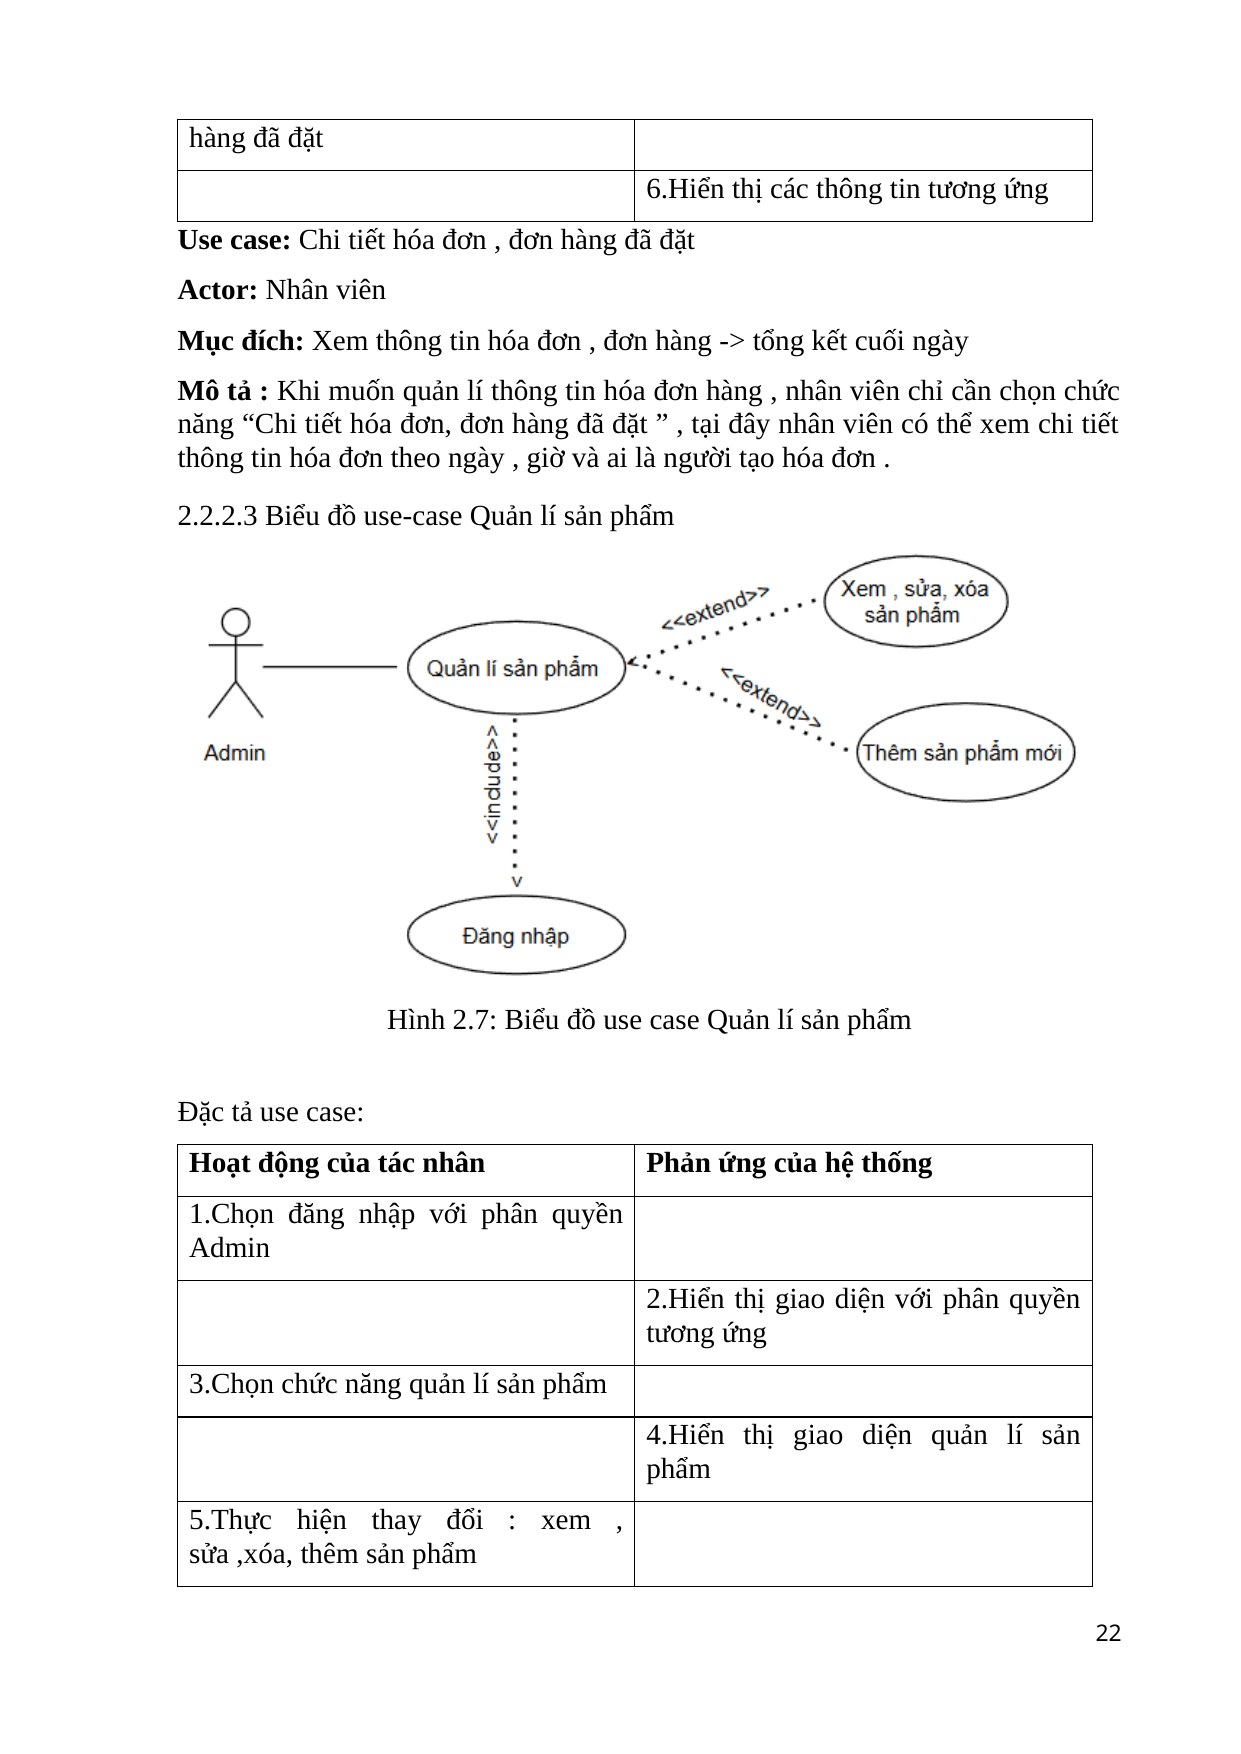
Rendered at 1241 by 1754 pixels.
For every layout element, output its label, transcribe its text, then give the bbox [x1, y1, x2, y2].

text Hình 2.7: Biểu đồ use case Quản lí sản phẩm [177, 1002, 1121, 1036]
text Actor: Nhân viên [177, 272, 1121, 306]
table_cell [178, 171, 634, 221]
table_header Hoạt động của tác nhân [178, 1145, 634, 1196]
subtitle 2.2.2.3 Biểu đồ use-case Quản lí sản phẩm [177, 498, 1121, 532]
table_cell [178, 1418, 634, 1501]
text Mô tả : Khi muốn quản lí thông tin hóa đơn hàng , nhân viên chỉ cần chọn chức năng “Chi tiết hóa đơn, đơn hàng đã đặt ” , tại đây nhân viên có thể xem chi tiết thông tin hóa đơn theo ngày , giờ và ai là người tạo hóa đơn . [177, 373, 1121, 473]
table_cell [635, 120, 1092, 170]
table_cell 5.Thực hiện thay đổi : xem , sửa ,xóa, thêm sản phẩm [178, 1502, 634, 1586]
table_cell [635, 1502, 1092, 1586]
table_cell 1.Chọn đăng nhập với phân quyền Admin [178, 1197, 634, 1280]
table_cell [635, 1366, 1092, 1416]
table_cell 4.Hiển thị giao diện quản lí sản phẩm [635, 1418, 1092, 1501]
table_cell [635, 1197, 1092, 1280]
table_cell 2.Hiển thị giao diện với phân quyền tương ứng [635, 1281, 1092, 1365]
table_cell [178, 1281, 634, 1365]
table_cell 6.Hiển thị các thông tin tương ứng [635, 171, 1092, 221]
picture [177, 532, 1093, 986]
table_cell 3.Chọn chức năng quản lí sản phẩm [178, 1366, 634, 1416]
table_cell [178, 120, 634, 170]
text Mục đích: Xem thông tin hóa đơn , đơn hàng -> tổng kết cuối ngày [177, 323, 1121, 356]
text Use case: Chi tiết hóa đơn , đơn hàng đã đặt [177, 222, 1121, 256]
text Đặc tả use case: [177, 1094, 1121, 1128]
table_header Phản ứng của hệ thống [635, 1145, 1092, 1196]
